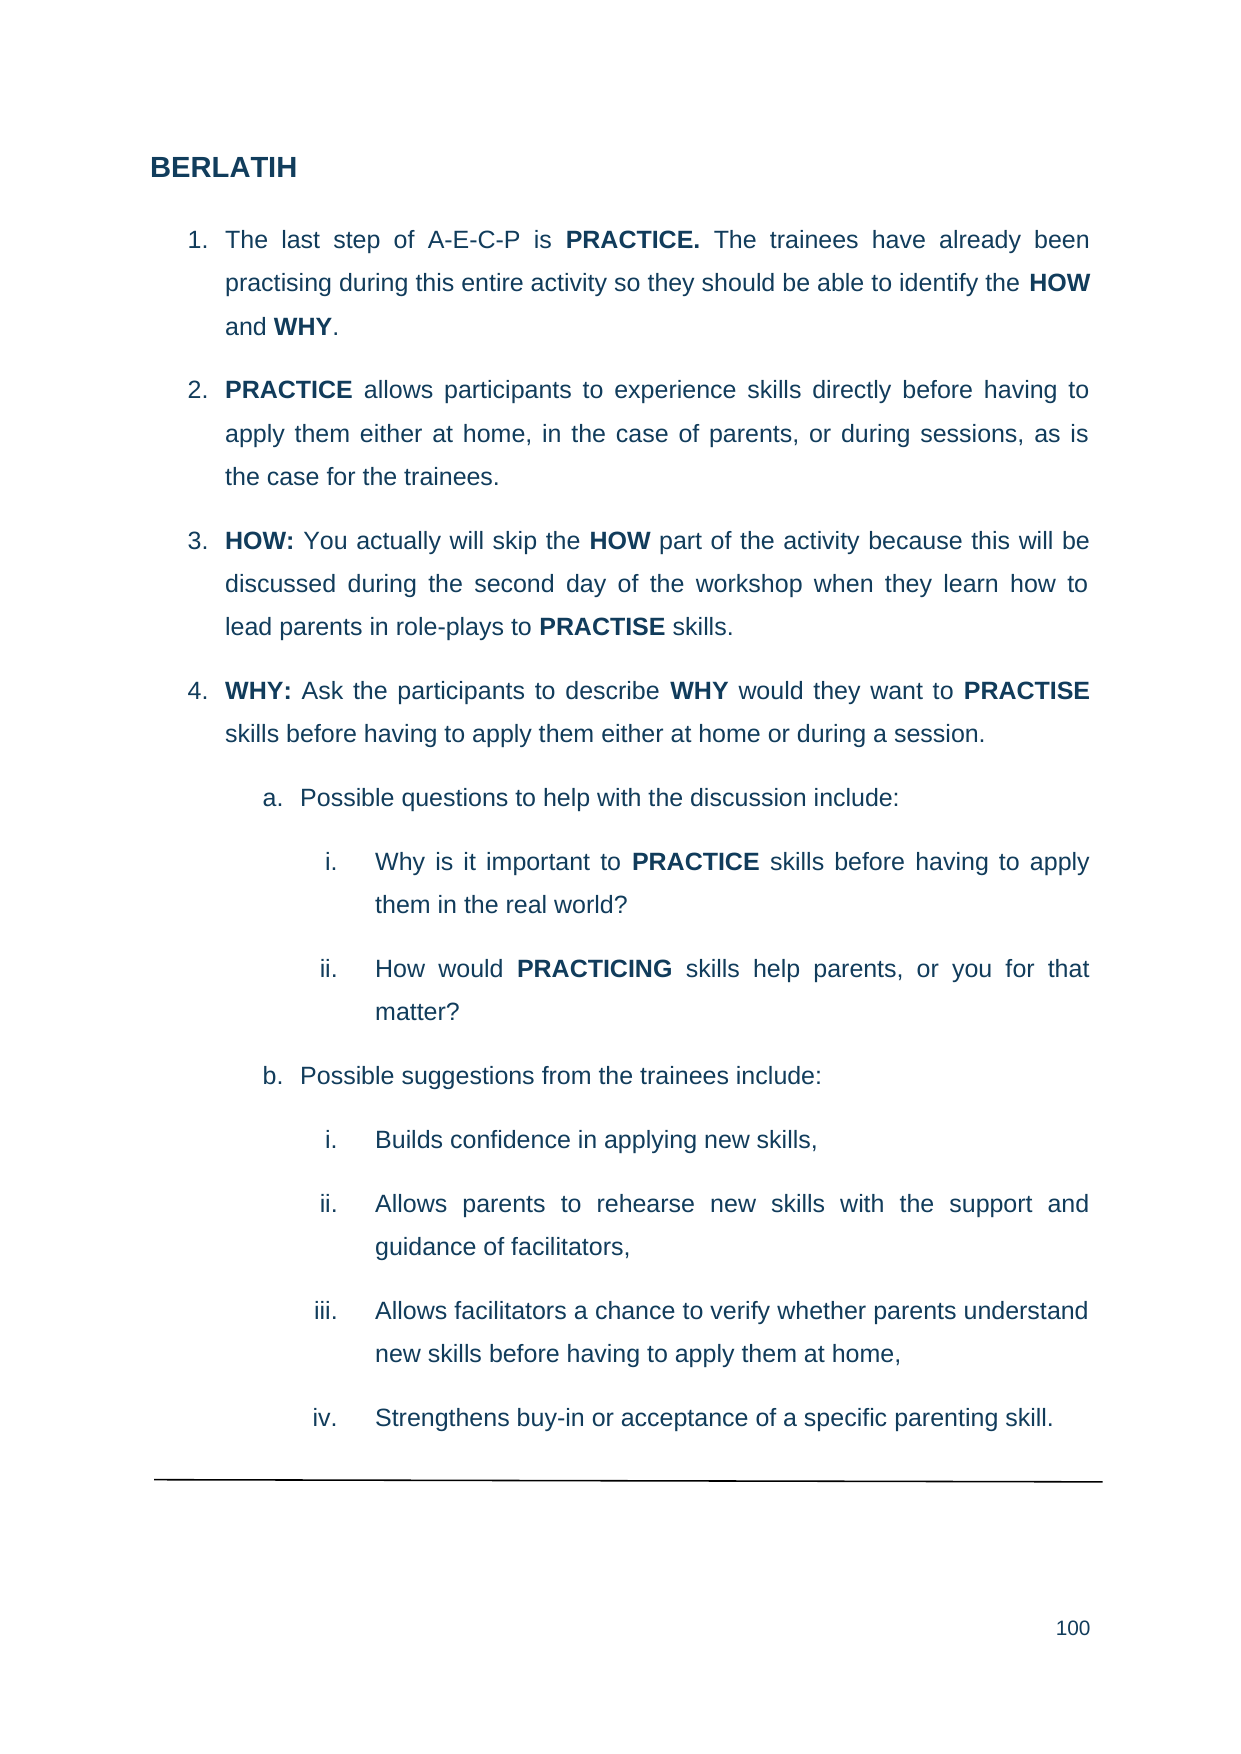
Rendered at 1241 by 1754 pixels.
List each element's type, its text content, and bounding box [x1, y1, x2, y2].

list Builds confidence in applying new skills, [337, 1125, 1090, 1154]
list PRACTICE allows participants to experience skills directly before having to apply them either at home, in the case of parents, or during sessions, as is the case for the trainees. [187, 376, 1090, 491]
list HOW: You actually will skip the HOW part of the activity because this will be discussed during the second day of the workshop when they learn how to lead parents in role-plays to PRACTISE skills. [187, 526, 1090, 641]
list How would PRACTICING skills help parents, or you for that matter? [337, 954, 1090, 1026]
list Possible suggestions from the trainees include: [262, 1061, 1090, 1090]
list Why is it important to PRACTICE skills before having to apply them in the real world? [337, 847, 1090, 919]
list Strengthens buy-in or acceptance of a specific parenting skill. [337, 1403, 1090, 1432]
list Possible questions to help with the discussion include: [262, 783, 1090, 812]
list Allows parents to rehearse new skills with the support and guidance of facilitators, [337, 1189, 1090, 1261]
subtitle BERLATIH [150, 150, 1090, 183]
list The last step of A-E-C-P is PRACTICE. The trainees have already been practising during this entire activity so they should be able to identify the HOW and WHY. [187, 225, 1090, 340]
list Allows facilitators a chance to verify whether parents understand new skills before having to apply them at home, [337, 1296, 1090, 1368]
list WHY: Ask the participants to describe WHY would they want to PRACTISE skills before having to apply them either at home or during a session. [187, 676, 1090, 748]
